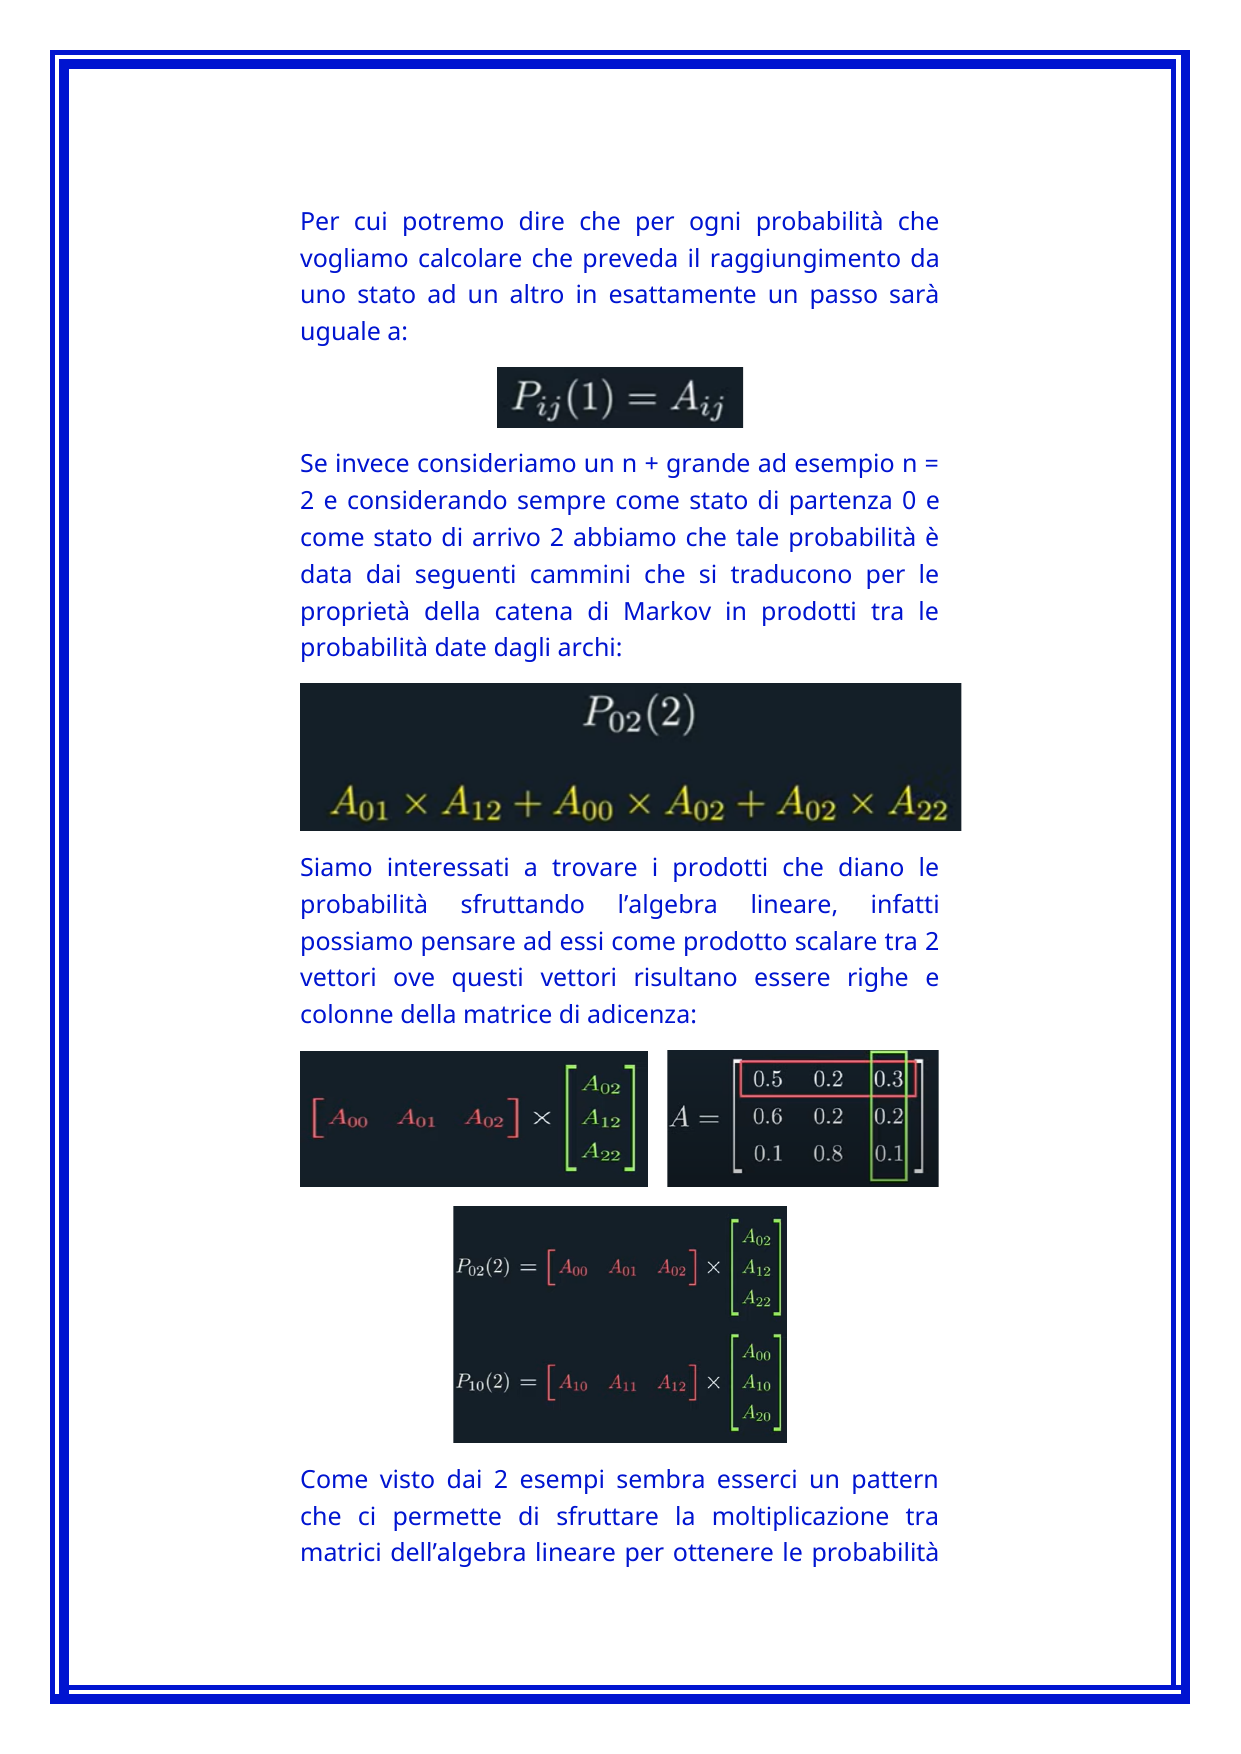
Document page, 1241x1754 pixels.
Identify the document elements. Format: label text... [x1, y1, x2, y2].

picture [300, 683, 962, 831]
picture [667, 1050, 939, 1187]
text Se invece consideriamo un n + grande ad esempio n = 2 e considerando sempre come stato di partenza 0 e come stato di arrivo 2 abbiamo che tale probabilità è data dai seguenti cammini che si traducono per le proprietà della catena di Markov in prodotti tra le probabilità date dagli archi: [300, 446, 940, 664]
text Siamo interessati a trovare i prodotti che diano le probabilità sfruttando l’algebra lineare, infatti possiamo pensare ad essi come prodotto scalare tra 2 vettori ove questi vettori risultano essere righe e colonne della matrice di adicenza: [300, 850, 940, 1031]
picture [300, 1051, 648, 1187]
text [300, 1461, 940, 1569]
picture [453, 1206, 787, 1443]
picture [497, 367, 744, 428]
text Per cui potremo dire che per ogni probabilità che vogliamo calcolare che preveda il raggiungimento da uno stato ad un altro in esattamente un passo sarà uguale a: [300, 203, 940, 348]
